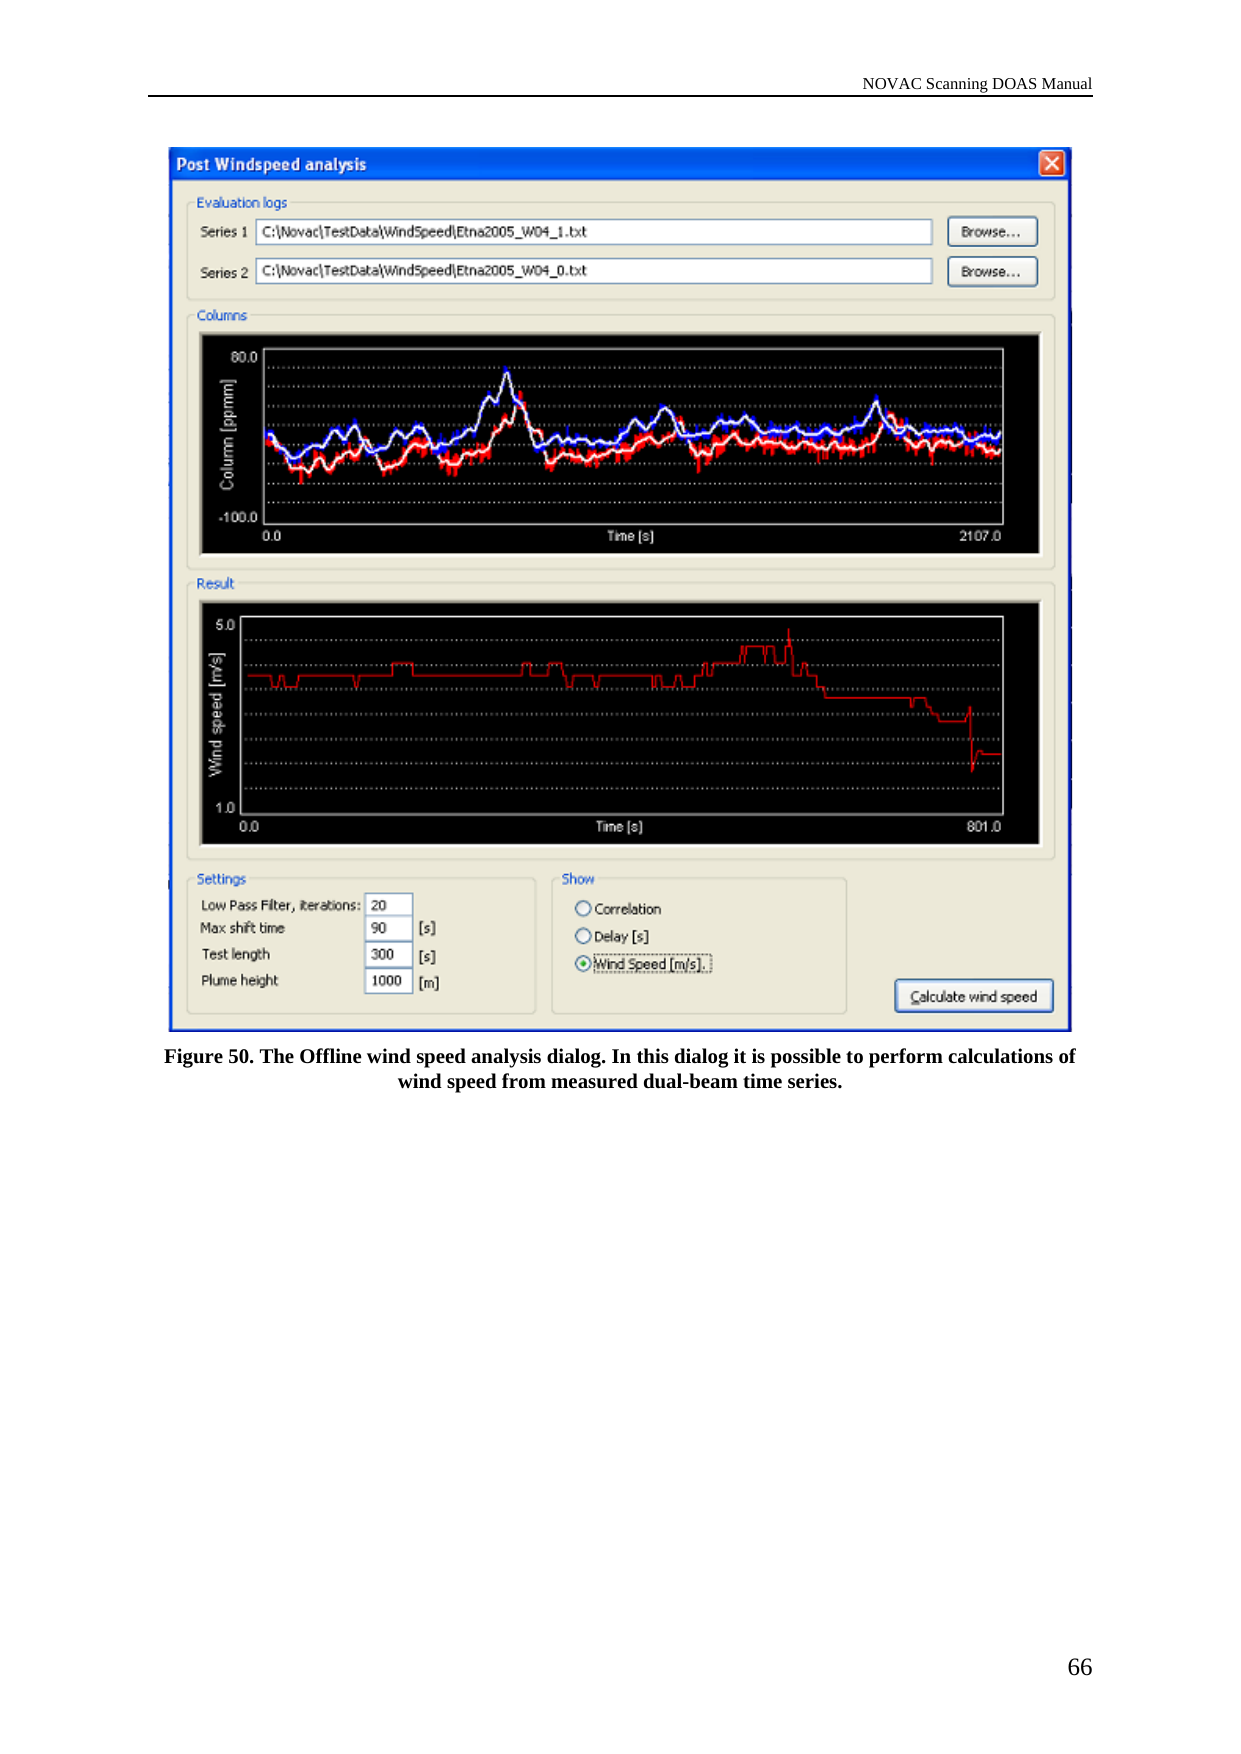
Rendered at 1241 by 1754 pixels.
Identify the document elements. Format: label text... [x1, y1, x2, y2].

text Figure 50. The Offline wind speed analysis dialog. In this dialog it is possible to perform calculations of wind speed from measured dual-beam time series. [148, 1044, 1093, 1093]
picture [168, 147, 1073, 1032]
